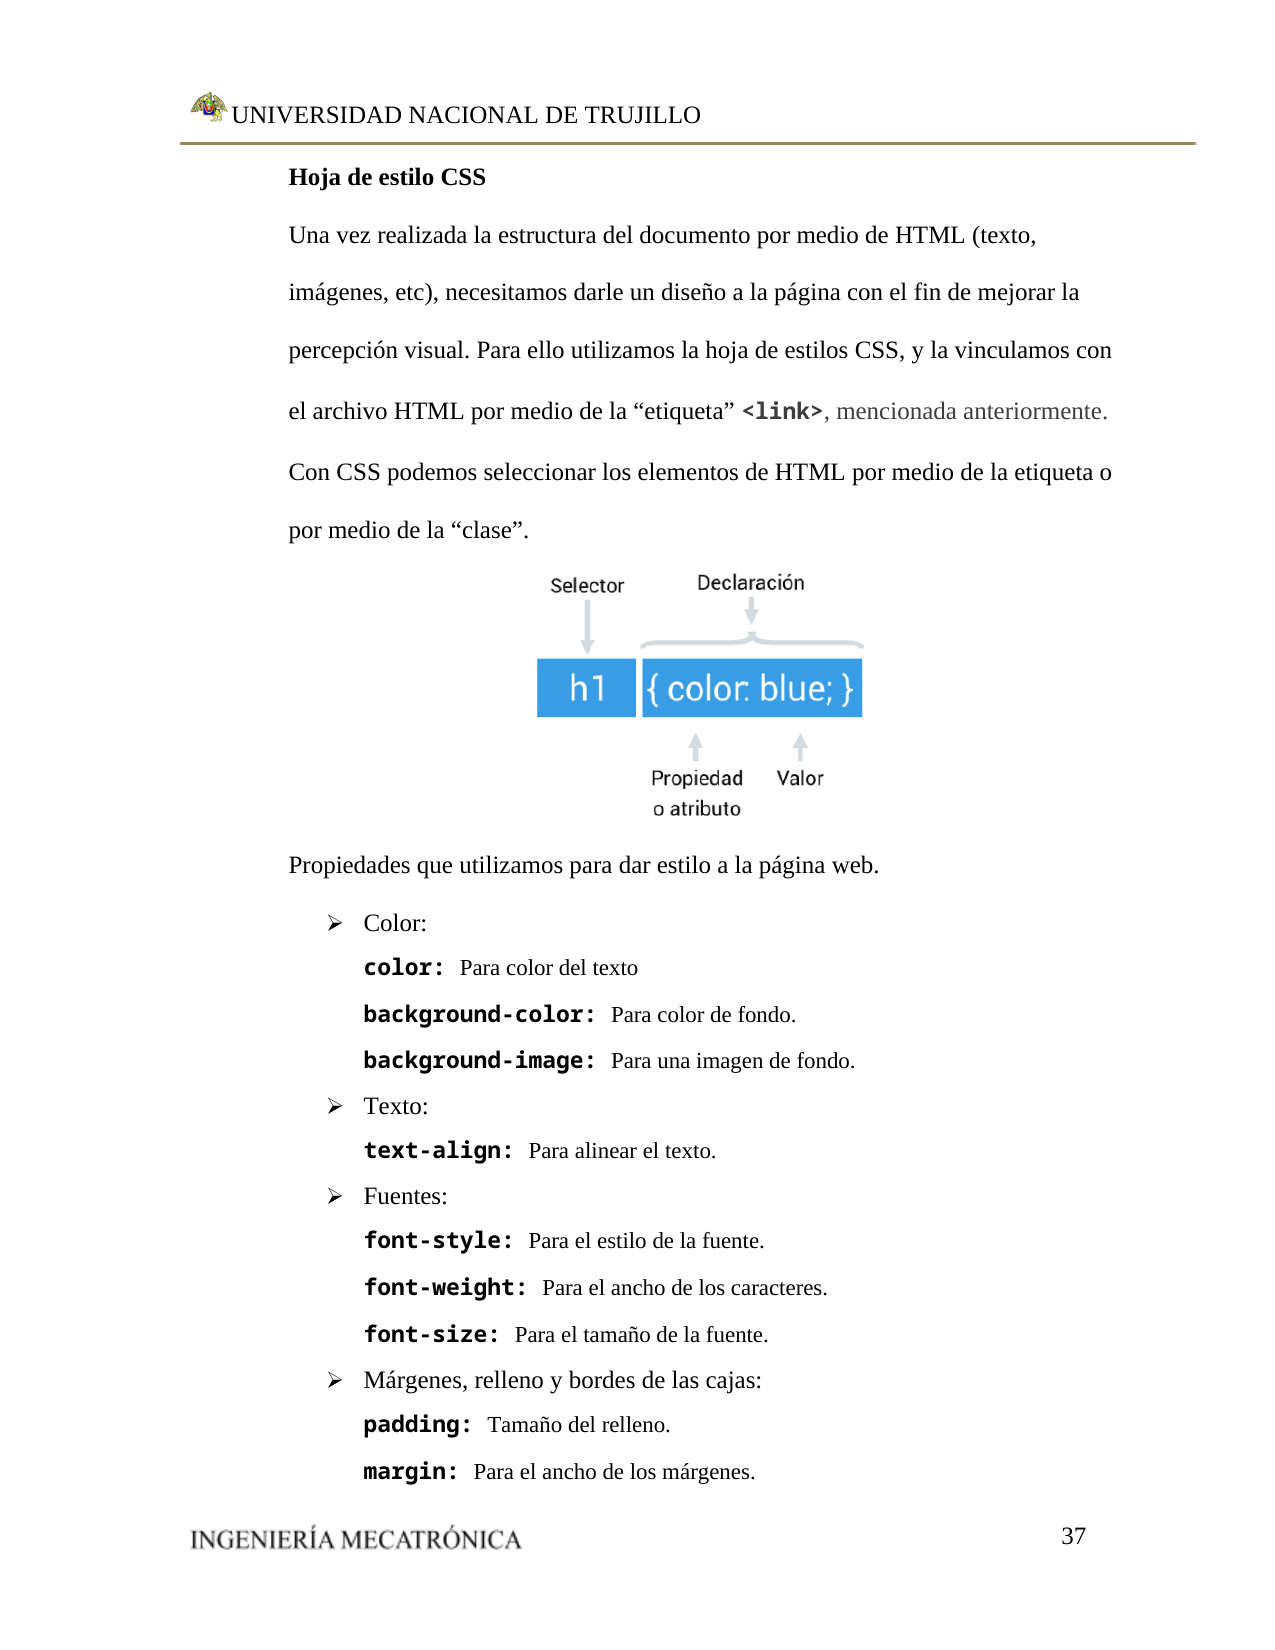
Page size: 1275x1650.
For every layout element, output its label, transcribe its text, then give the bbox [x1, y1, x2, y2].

list Color: [326, 908, 1112, 936]
text Propiedades que utilizamos para dar estilo a la página web. [288, 850, 1112, 879]
list padding: Tamaño del relleno. [487, 1408, 1112, 1439]
list Texto: [326, 1091, 1112, 1120]
list color: Para color del texto [363, 951, 1112, 982]
picture [536, 572, 865, 824]
list font-weight: Para el ancho de los caracteres. [363, 1271, 1112, 1303]
list font-style: Para el estilo de la fuente. [363, 1224, 1112, 1256]
list font-size: Para el tamaño de la fuente. [363, 1318, 1112, 1349]
picture [190, 91, 228, 123]
text Una vez realizada la estructura del documento por medio de HTML (texto, imágenes, etc), necesitamos darle un diseño a la página con el fin de mejorar la percepción visual. Para ello utilizamos la hoja de estilos CSS, y la vinculamos con el archivo HTML por medio de la “etiqueta” <link>, mencionada anteriormente. [288, 220, 1112, 426]
list Fuentes: [326, 1181, 1112, 1210]
text Hoja de estilo CSS [288, 162, 1112, 191]
text Con CSS podemos seleccionar los elementos de HTML por medio de la etiqueta o por medio de la “clase”. [288, 486, 1112, 544]
list margin: Para el ancho de los márgenes. [473, 1455, 1112, 1486]
list background-image: Para una imagen de fondo. [363, 1044, 1112, 1076]
picture [176, 1509, 569, 1570]
list text-align: Para alinear el texto. [363, 1134, 1112, 1166]
list background-color: Para color de fondo. [363, 998, 1112, 1029]
list Márgenes, relleno y bordes de las cajas: [326, 1365, 1112, 1394]
